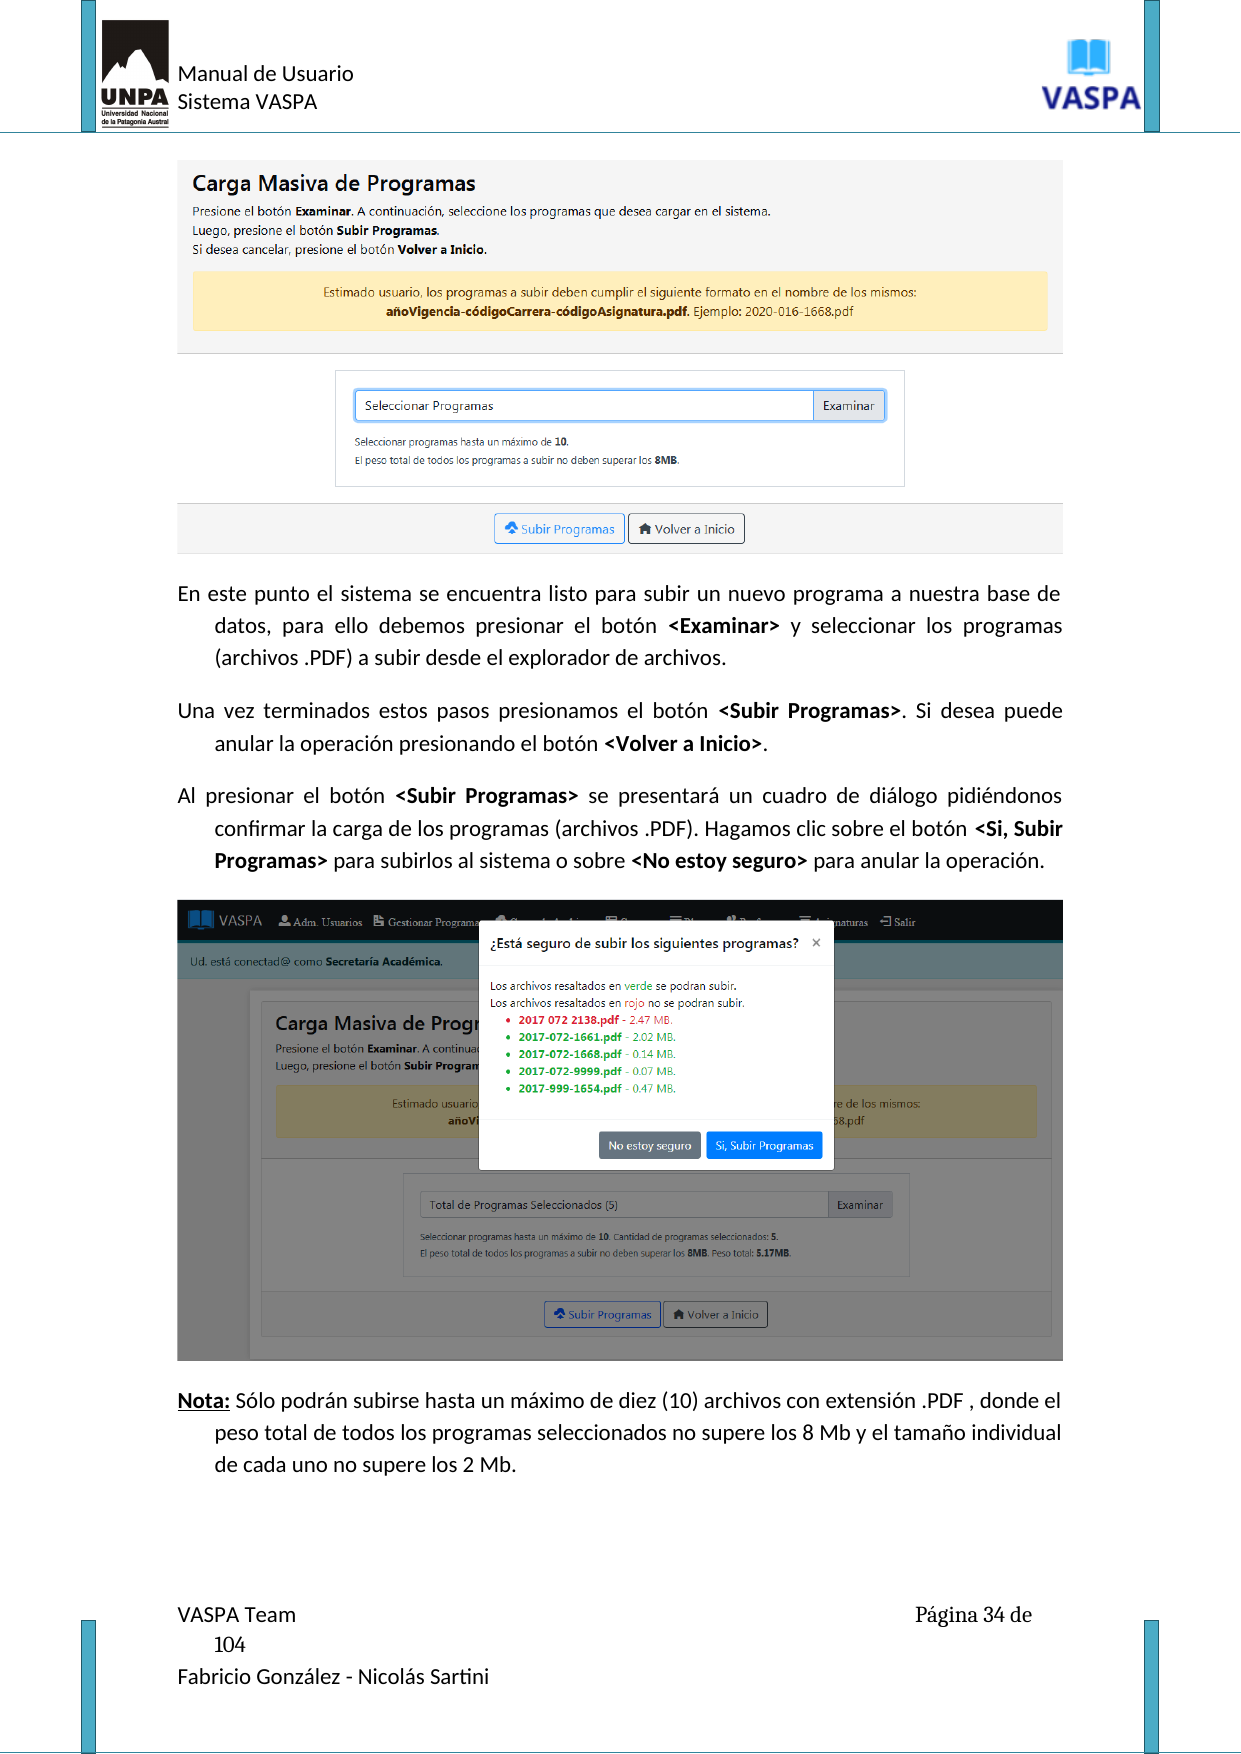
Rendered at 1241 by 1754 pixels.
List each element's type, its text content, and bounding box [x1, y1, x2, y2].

picture [177, 160, 1063, 554]
text En este punto el sistema se encuentra listo para subir un nuevo programa a nuestra base de datos, para ello debemos presionar el botón <Examinar> y seleccionar los programas (archivos .PDF) a subir desde el explorador de archivos. [177, 579, 1063, 671]
picture [100, 18, 170, 129]
text Una vez terminados estos pasos presionamos el botón <Subir Programas>. Si desea puede anular la operación presionando el botón <Volver a Inicio>. [177, 696, 1063, 757]
text Al presionar el botón <Subir Programas> se presentará un cuadro de diálogo pidiéndonos confirmar la carga de los programas (archivos .PDF). Hagamos clic sobre el botón <Si, Subir Programas> para subirlos al sistema o sobre <No estoy seguro> para anular la operación. [177, 782, 1063, 874]
picture [177, 899, 1063, 1361]
picture [1036, 19, 1146, 129]
text Nota: Sólo podrán subirse hasta un máximo de diez (10) archivos con extensión .PDF , donde el peso total de todos los programas seleccionados no supere los 8 Mb y el tamaño individual de cada uno no supere los 2 Mb. [177, 1386, 1063, 1478]
